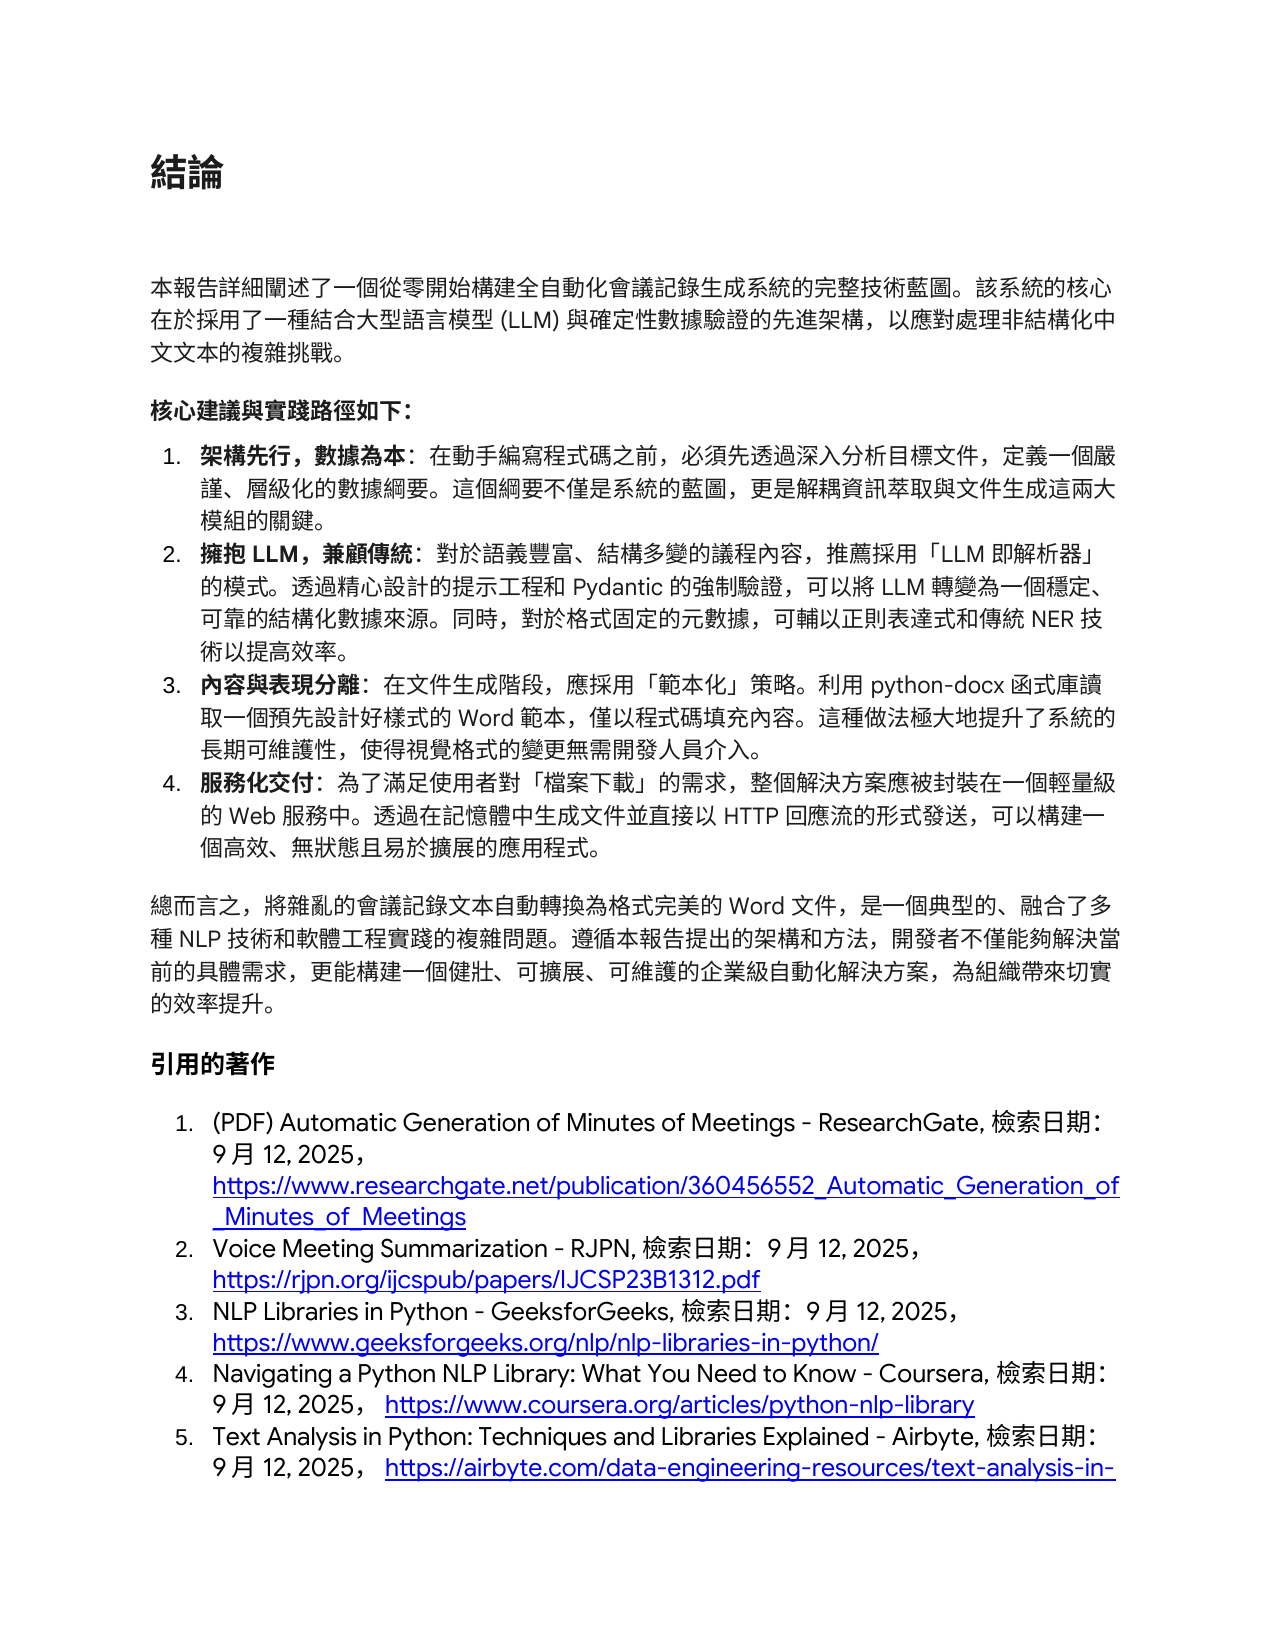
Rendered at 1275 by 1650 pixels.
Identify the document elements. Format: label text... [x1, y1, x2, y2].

subtitle 引用的著作 [150, 1050, 1125, 1081]
list 架構先行，數據為本：在動手編寫程式碼之前，必須先透過深入分析目標文件，定義一個嚴謹、層級化的數據綱要。這個綱要不僅是系統的藍圖，更是解耦資訊萃取與文件生成這兩大模組的關鍵。 [162, 442, 1125, 536]
list (PDF) Automatic Generation of Minutes of Meetings - ResearchGate, 檢索日期：9月 12, 2025， https://www.researchgate.net/publication/360456552_Automatic_Generation_of_Minutes_of_Meetings [175, 1108, 1125, 1233]
text 核心建議與實踐路徑如下： [150, 397, 1125, 426]
subtitle 結論 [150, 150, 1125, 197]
list Navigating a Python NLP Library: What You Need to Know - Coursera, 檢索日期：9月 12, 2025， https://www.coursera.org/articles/python-nlp-library [175, 1358, 1125, 1421]
list Voice Meeting Summarization - RJPN, 檢索日期：9月 12, 2025， https://rjpn.org/ijcspub/papers/IJCSP23B1312.pdf [175, 1233, 1125, 1296]
list 服務化交付：為了滿足使用者對「檔案下載」的需求，整個解決方案應被封裝在一個輕量級的 Web 服務中。透過在記憶體中生成文件並直接以 HTTP 回應流的形式發送，可以構建一個高效、無狀態且易於擴展的應用程式。 [162, 769, 1125, 863]
list 擁抱 LLM，兼顧傳統：對於語義豐富、結構多變的議程內容，推薦採用「LLM 即解析器」的模式。透過精心設計的提示工程和 Pydantic 的強制驗證，可以將 LLM 轉變為一個穩定、可靠的結構化數據來源。同時，對於格式固定的元數據，可輔以正則表達式和傳統 NER 技術以提高效率。 [162, 540, 1125, 667]
text 本報告詳細闡述了一個從零開始構建全自動化會議記錄生成系統的完整技術藍圖。該系統的核心在於採用了一種結合大型語言模型 (LLM) 與確定性數據驗證的先進架構，以應對處理非結構化中文文本的複雜挑戰。 [150, 274, 1125, 368]
list 內容與表現分離：在文件生成階段，應採用「範本化」策略。利用 python-docx 函式庫讀取一個預先設計好樣式的 Word 範本，僅以程式碼填充內容。這種做法極大地提升了系統的長期可維護性，使得視覺格式的變更無需開發人員介入。 [162, 671, 1125, 765]
text 總而言之，將雜亂的會議記錄文本自動轉換為格式完美的 Word 文件，是一個典型的、融合了多種 NLP 技術和軟體工程實踐的複雜問題。遵循本報告提出的架構和方法，開發者不僅能夠解決當前的具體需求，更能構建一個健壯、可擴展、可維護的企業級自動化解決方案，為組織帶來切實的效率提升。 [150, 892, 1125, 1019]
list NLP Libraries in Python - GeeksforGeeks, 檢索日期：9月 12, 2025， https://www.geeksforgeeks.org/nlp/nlp-libraries-in-python/ [175, 1296, 1125, 1358]
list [175, 1421, 1125, 1484]
